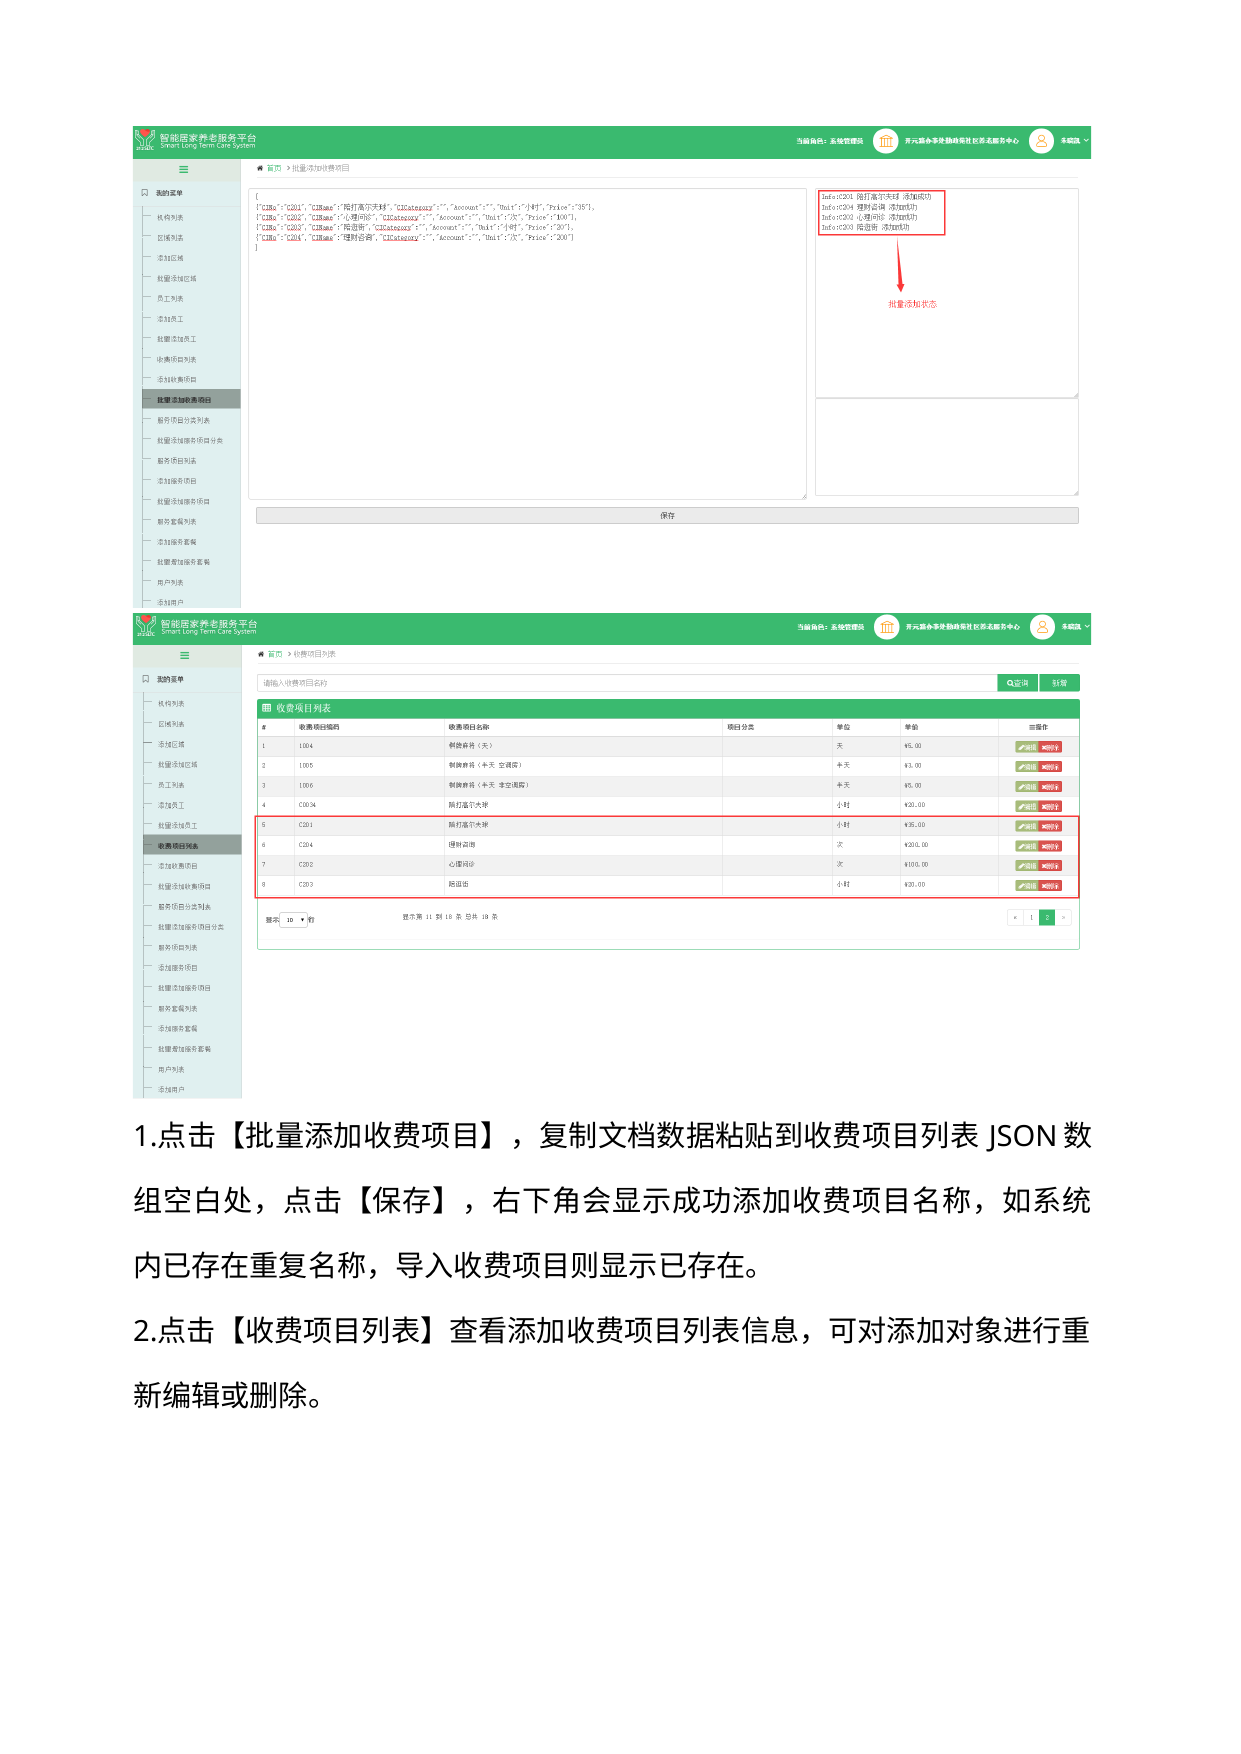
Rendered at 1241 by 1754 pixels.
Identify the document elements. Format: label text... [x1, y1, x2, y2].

picture [132, 613, 1092, 1099]
picture [132, 126, 1092, 608]
text 1.点击【批量添加收费项目】，复制文档数据粘贴到收费项目列表JSON数组空白处，点击【保存】，右下角会显示成功添加收费项目名称，如系统内已存在重复名称，导入收费项目则显示已存在。 [133, 1101, 1093, 1296]
text 2.点击【收费项目列表】查看添加收费项目列表信息，可对添加对象进行重新编辑或删除。 [133, 1296, 1093, 1426]
